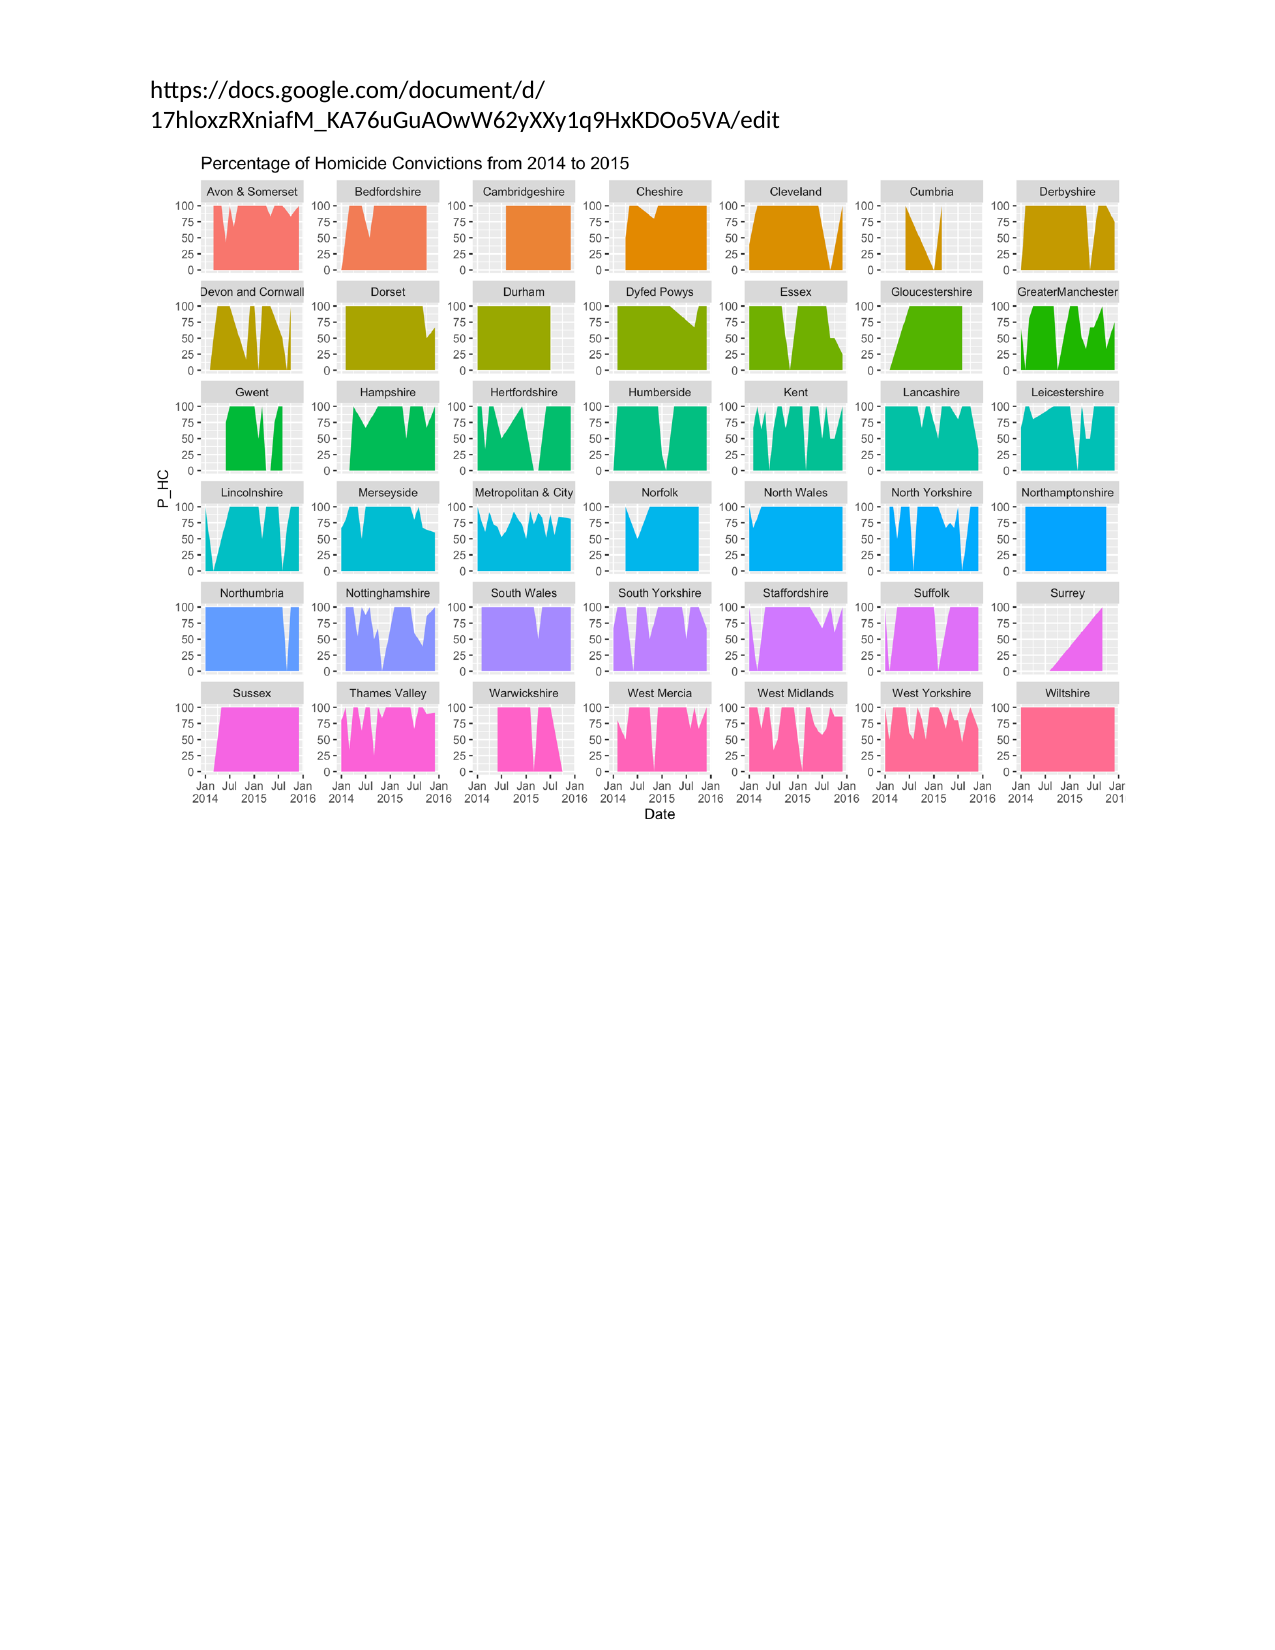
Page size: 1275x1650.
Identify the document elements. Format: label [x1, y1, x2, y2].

picture [150, 150, 1125, 829]
